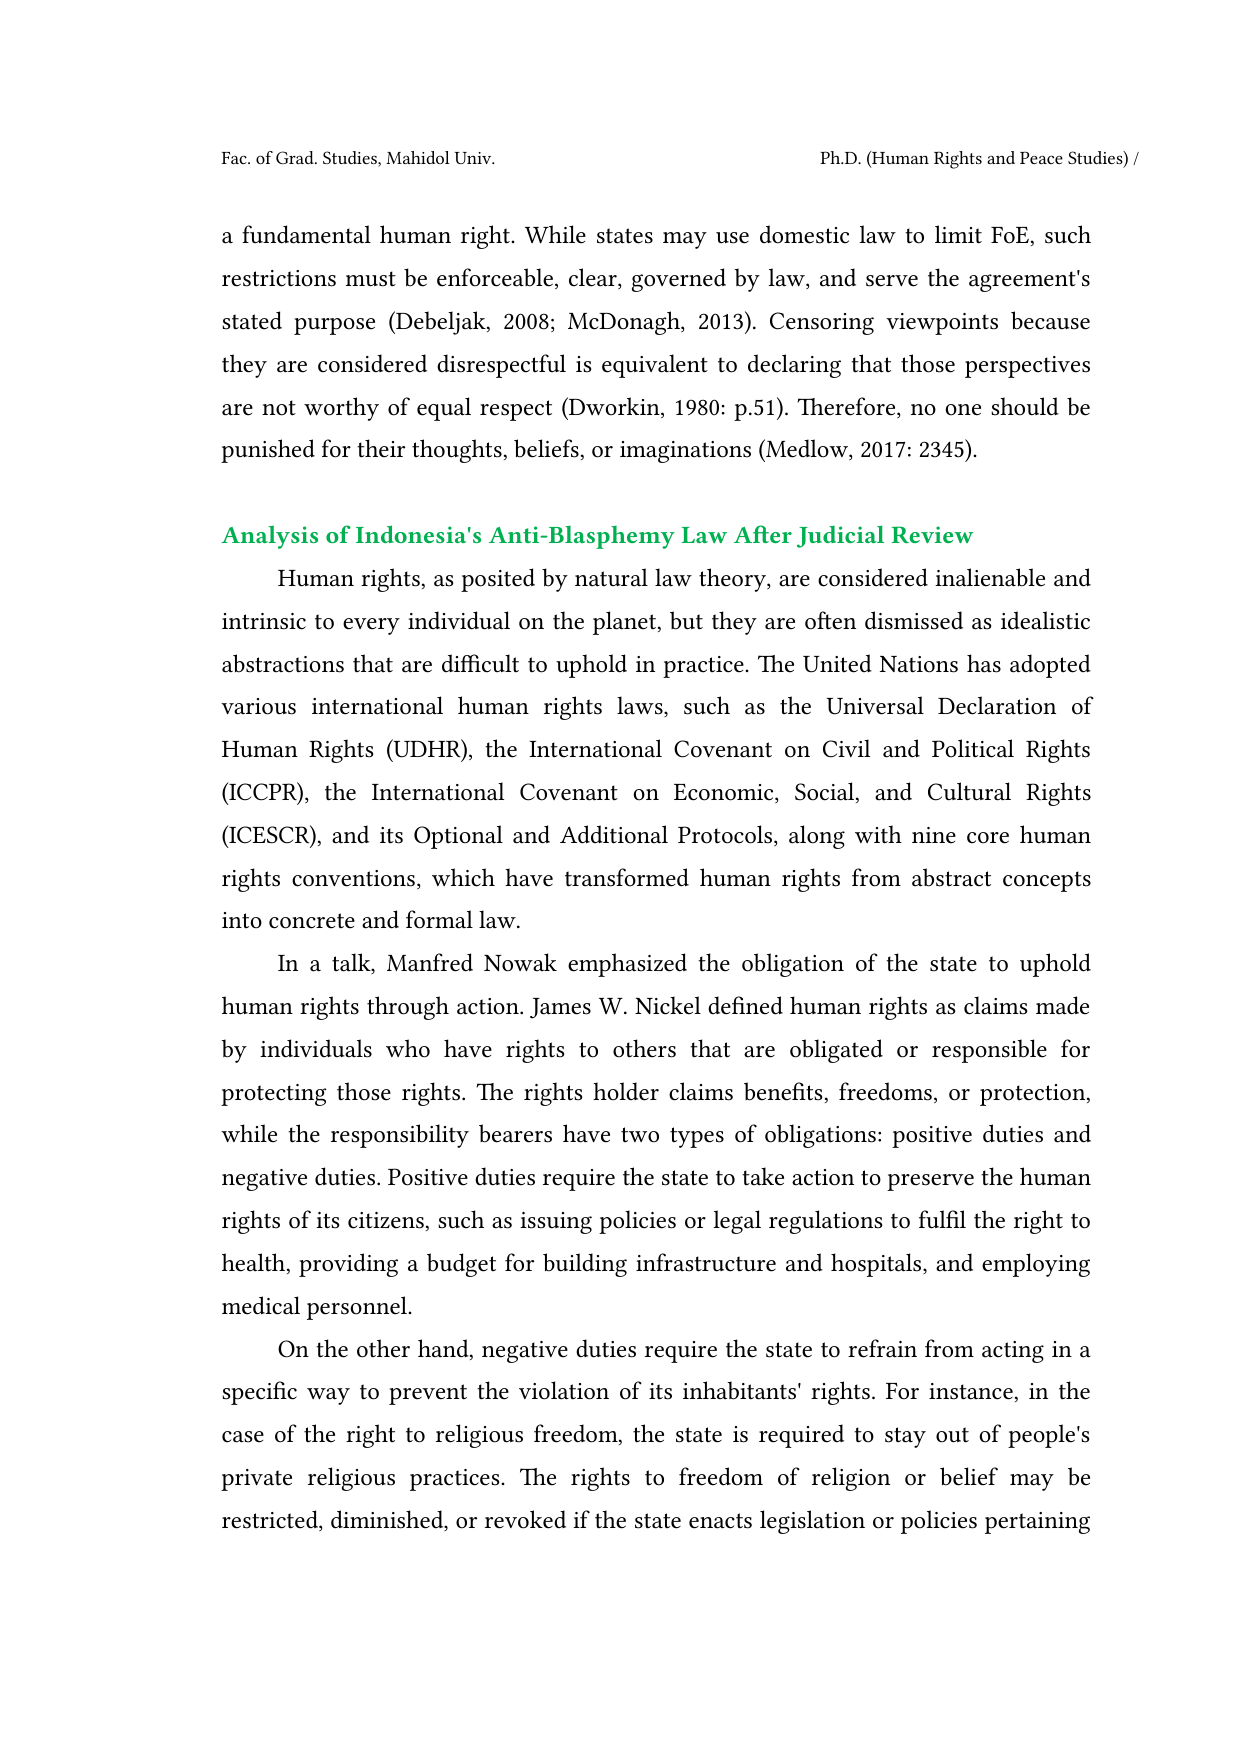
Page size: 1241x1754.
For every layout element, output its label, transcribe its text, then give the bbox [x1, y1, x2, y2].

text Human rights, as posited by natural law theory, are considered inalienable and intrinsic to every individual on the planet, but they are often dismissed as idealistic abstractions that are difficult to uphold in practice. The United Nations has adopted various international human rights laws, such as the Universal Declaration of Human Rights (UDHR), the International Covenant on Civil and Political Rights (ICCPR), the International Covenant on Economic, Social, and Cultural Rights (ICESCR), and its Optional and Additional Protocols, along with nine core human rights conventions, which have transformed human rights from abstract concepts into concrete and formal law. [221, 564, 1092, 935]
text Analysis of Indonesia's Anti-Blasphemy Law After Judicial Review [221, 521, 1092, 550]
text In a talk, Manfred Nowak emphasized the obligation of the state to uphold human rights through action. James W. Nickel defined human rights as claims made by individuals who have rights to others that are obligated or responsible for protecting those rights. The rights holder claims benefits, freedoms, or protection, while the responsibility bearers have two types of obligations: positive duties and negative duties. Positive duties require the state to take action to preserve the human rights of its citizens, such as issuing policies or legal regulations to fulfil the right to health, providing a budget for building infrastructure and hospitals, and employing medical personnel. [221, 949, 1092, 1320]
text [221, 221, 1092, 464]
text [221, 1334, 1092, 1534]
